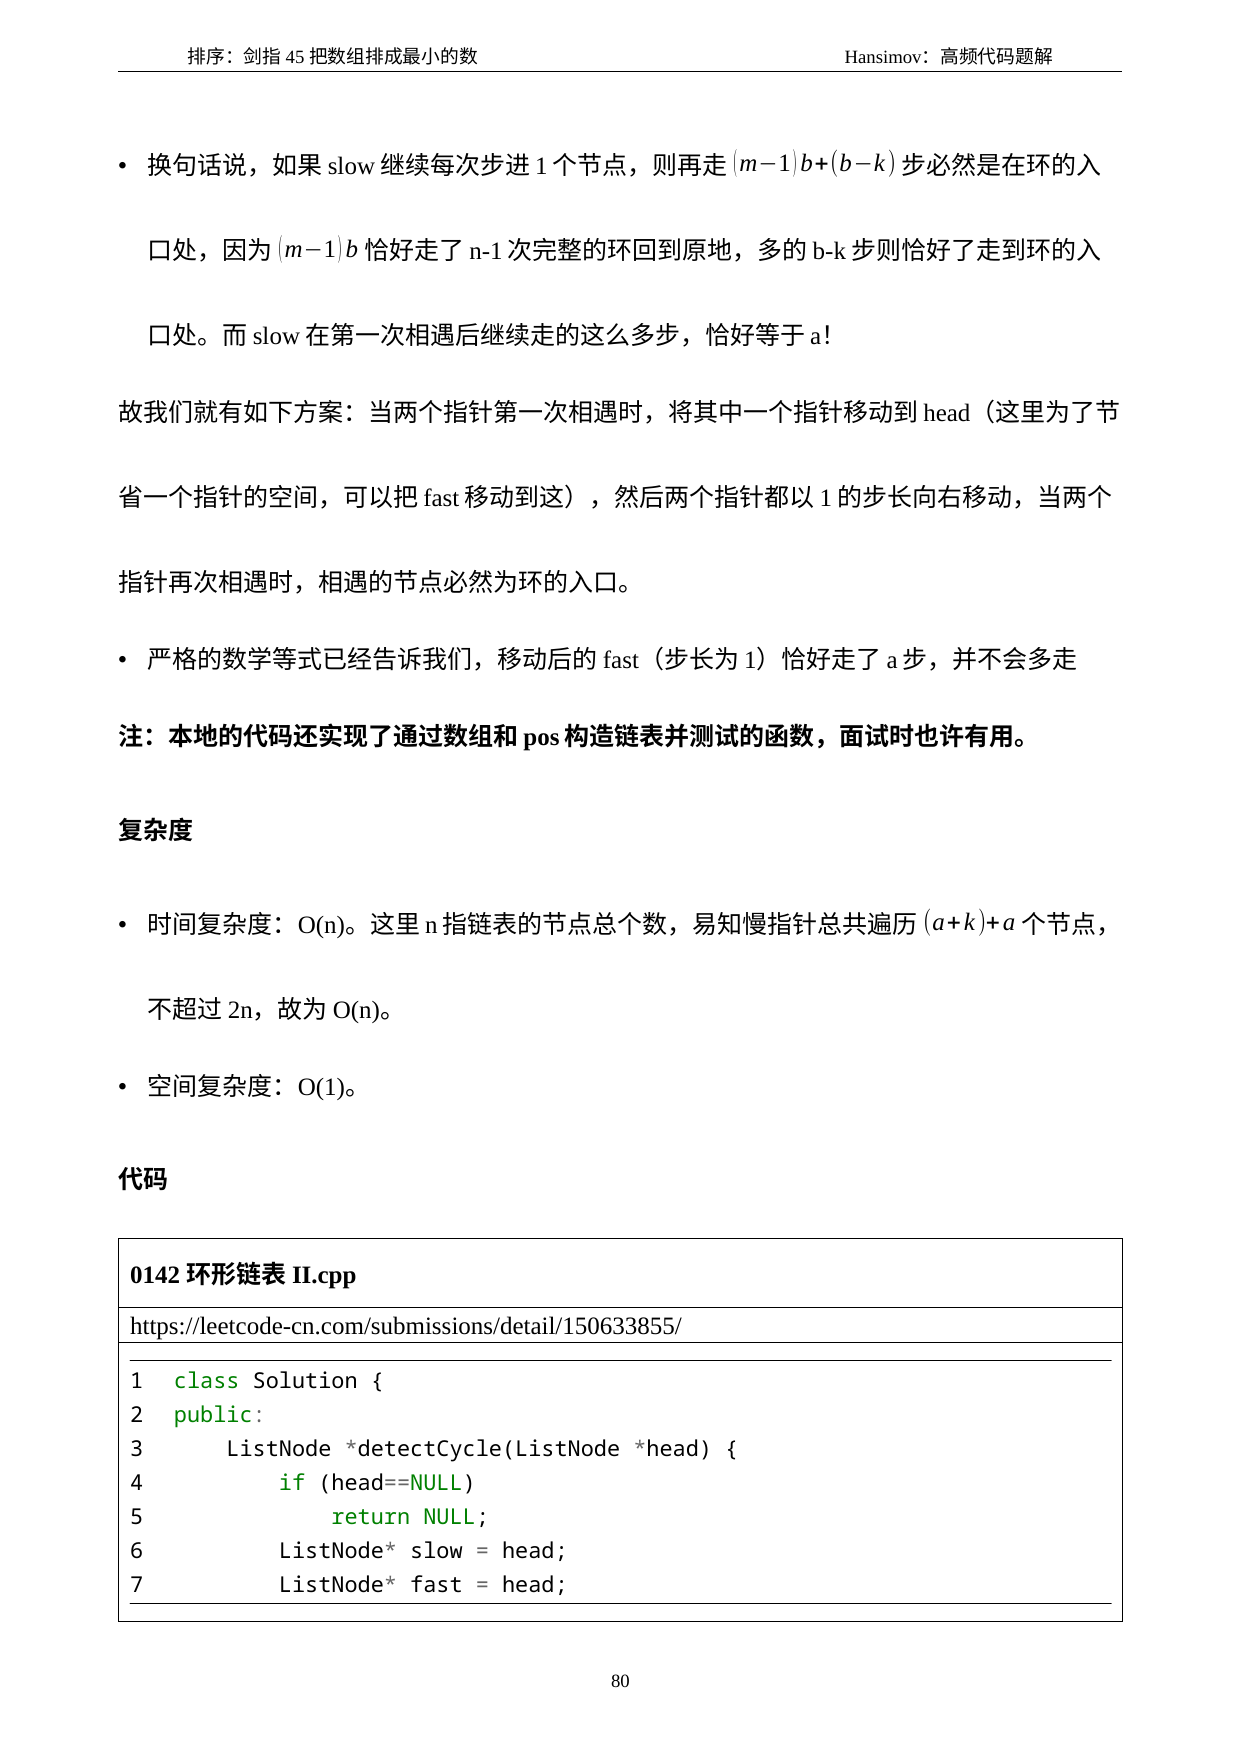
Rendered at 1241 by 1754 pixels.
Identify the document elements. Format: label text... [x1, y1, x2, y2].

text 故我们就有如下方案：当两个指针第一次相遇时，将其中一个指针移动到head（这里为了节省一个指针的空间，可以把fast移动到这），然后两个指针都以1的步长向右移动，当两个指针再次相遇时，相遇的节点必然为环的入口。 [118, 377, 1122, 614]
text 空间复杂度：O(1)。 [118, 1050, 1122, 1118]
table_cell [119, 1343, 1122, 1621]
table_cell https://leetcode-cn.com/submissions/detail/150633855/ [119, 1308, 1122, 1342]
text 换句话说，如果slow继续每次步进1个节点，则再走 步必然是在环的入口处，因为 恰好走了n-1次完整的环回到原地，多的b-k步则恰好了走到环的入口处。而slow在第一次相遇后继续走的这么多步，恰好等于a！ [118, 130, 1122, 368]
subtitle 代码 [118, 1144, 1097, 1212]
text 严格的数学等式已经告诉我们，移动后的fast（步长为1）恰好走了a步，并不会多走 [118, 623, 1122, 691]
text 注：本地的代码还实现了通过数组和pos构造链表并测试的函数，面试时也许有用。 [118, 700, 1122, 768]
subtitle 复杂度 [118, 794, 1097, 862]
text 时间复杂度：O(n)。这里n指链表的节点总个数，易知慢指针总共遍历 个节点，不超过2n，故为O(n)。 [118, 888, 1122, 1041]
table_header 0142 环形链表 II.cpp [119, 1239, 1122, 1307]
